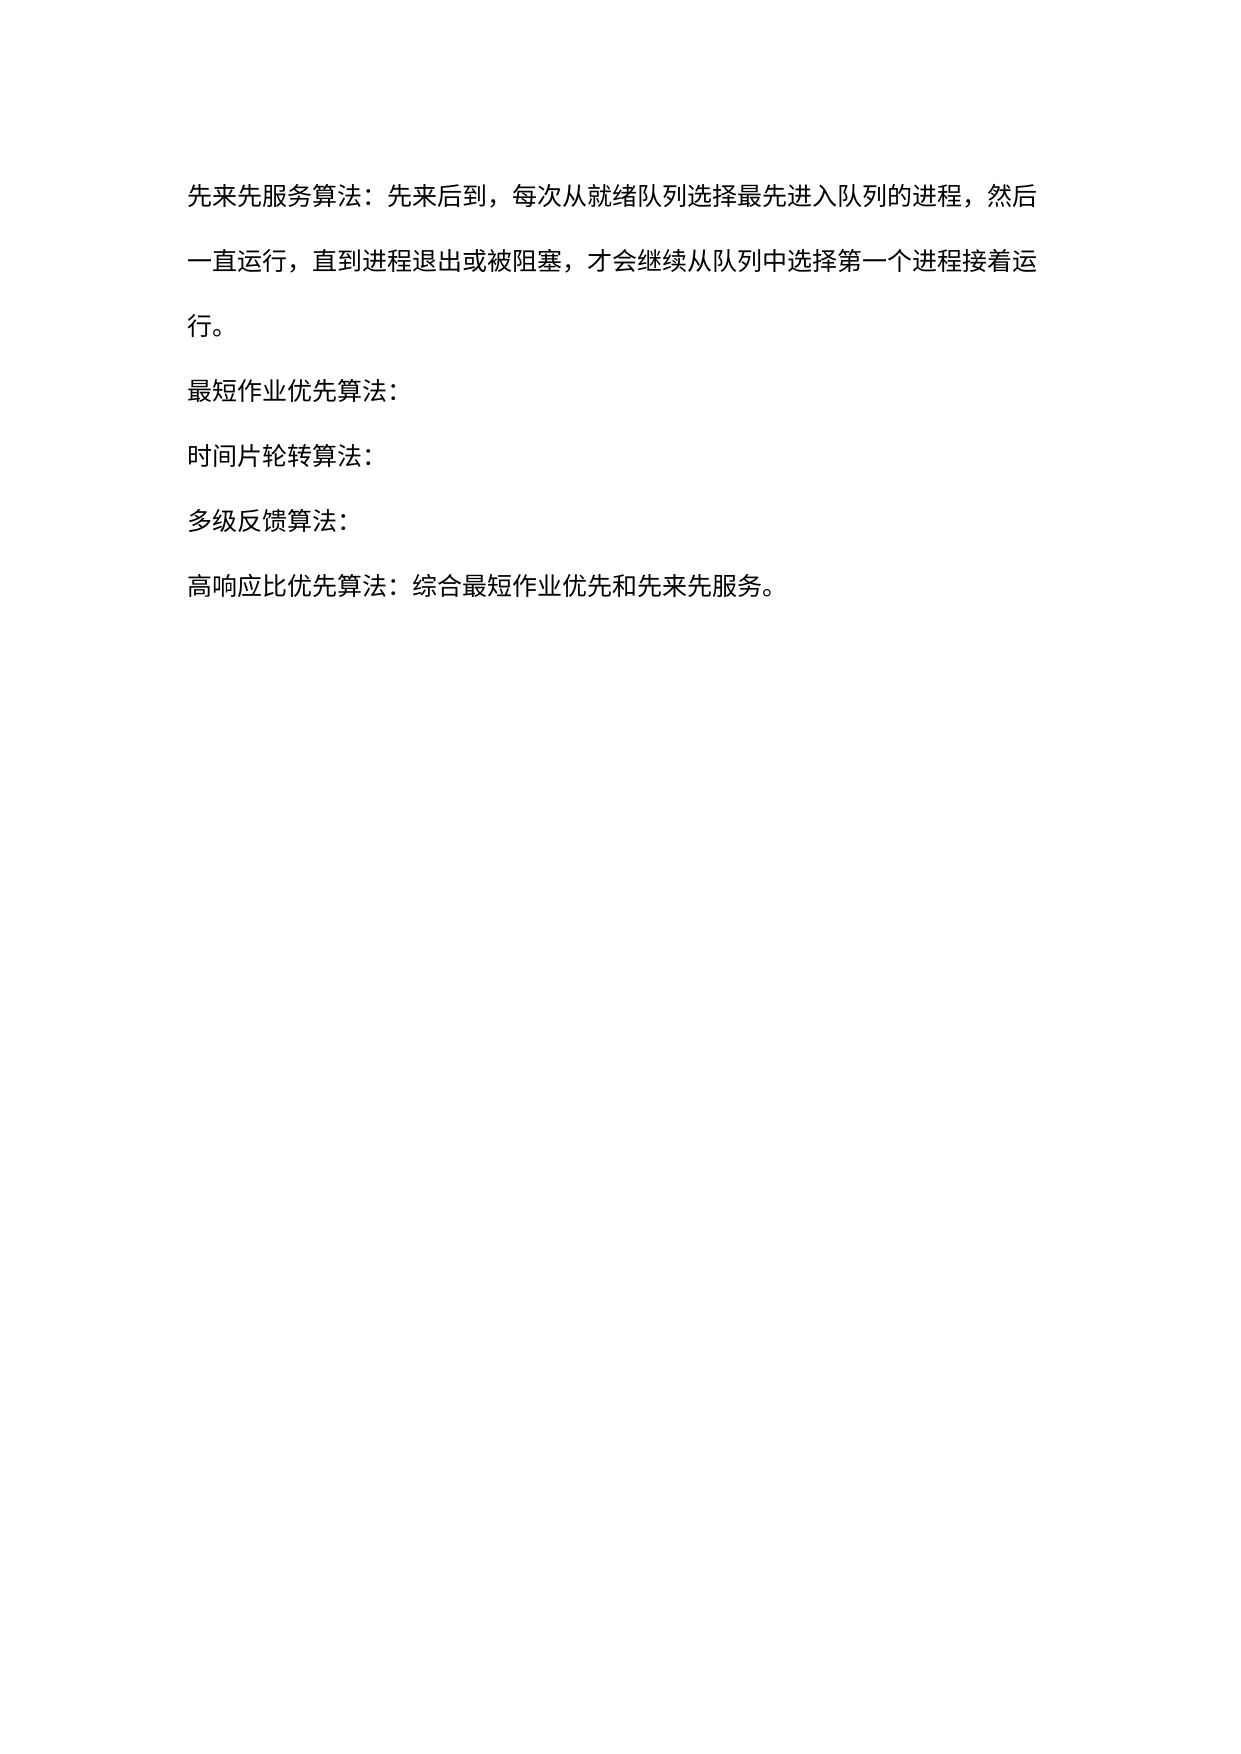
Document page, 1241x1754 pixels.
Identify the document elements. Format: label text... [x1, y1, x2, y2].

text 时间片轮转算法： [187, 422, 1053, 487]
text 最短作业优先算法： [187, 357, 1053, 422]
text 先来先服务算法：先来后到，每次从就绪队列选择最先进入队列的进程，然后一直运行，直到进程退出或被阻塞，才会继续从队列中选择第一个进程接着运行。 [187, 162, 1053, 357]
text 高响应比优先算法：综合最短作业优先和先来先服务。 [187, 552, 1053, 617]
text 多级反馈算法： [187, 487, 1053, 552]
